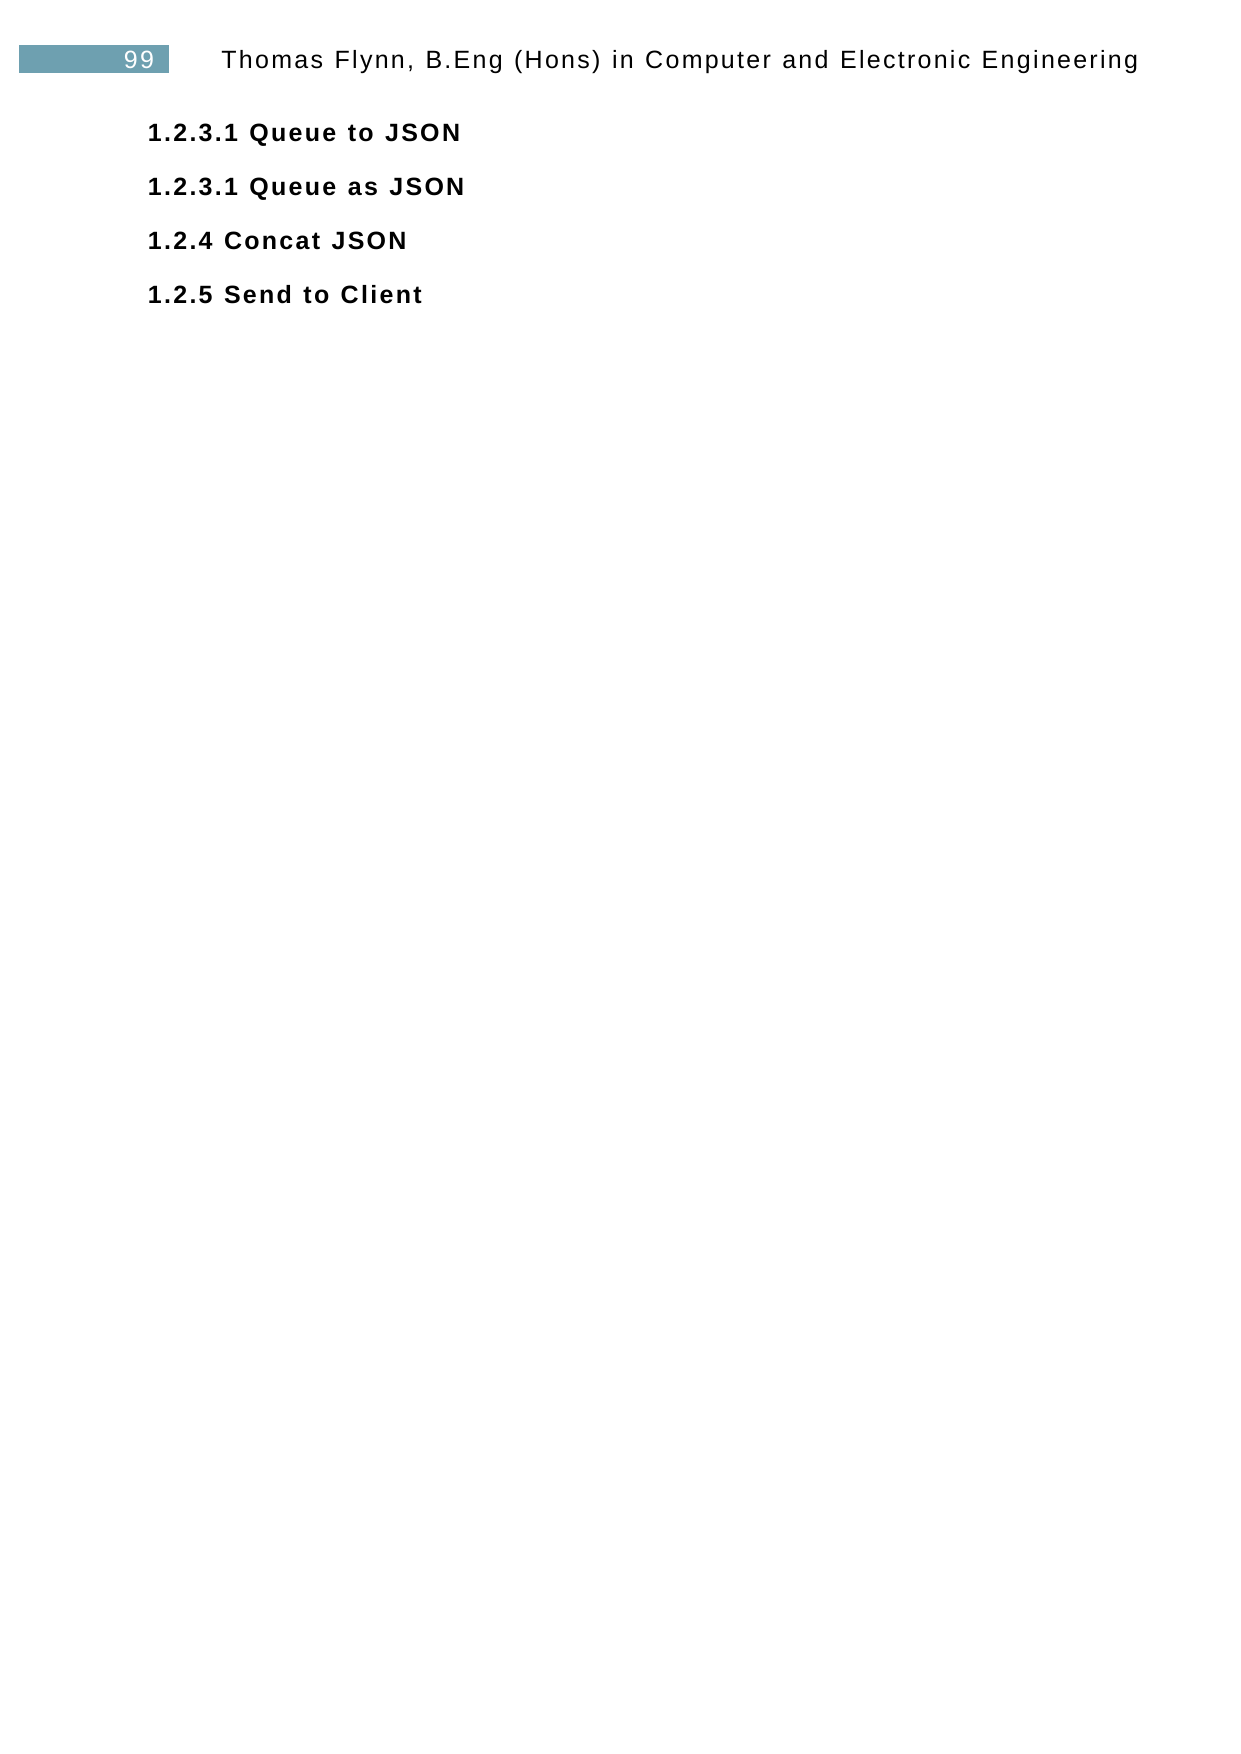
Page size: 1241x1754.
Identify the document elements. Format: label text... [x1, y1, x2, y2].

text 1.2.4 Concat JSON [148, 226, 1122, 254]
text 1.2.5 Send to Client [148, 280, 1122, 308]
text 1.2.3.1 Queue as JSON [148, 172, 1122, 201]
text 1.2.3.1 Queue to JSON [148, 118, 1122, 147]
